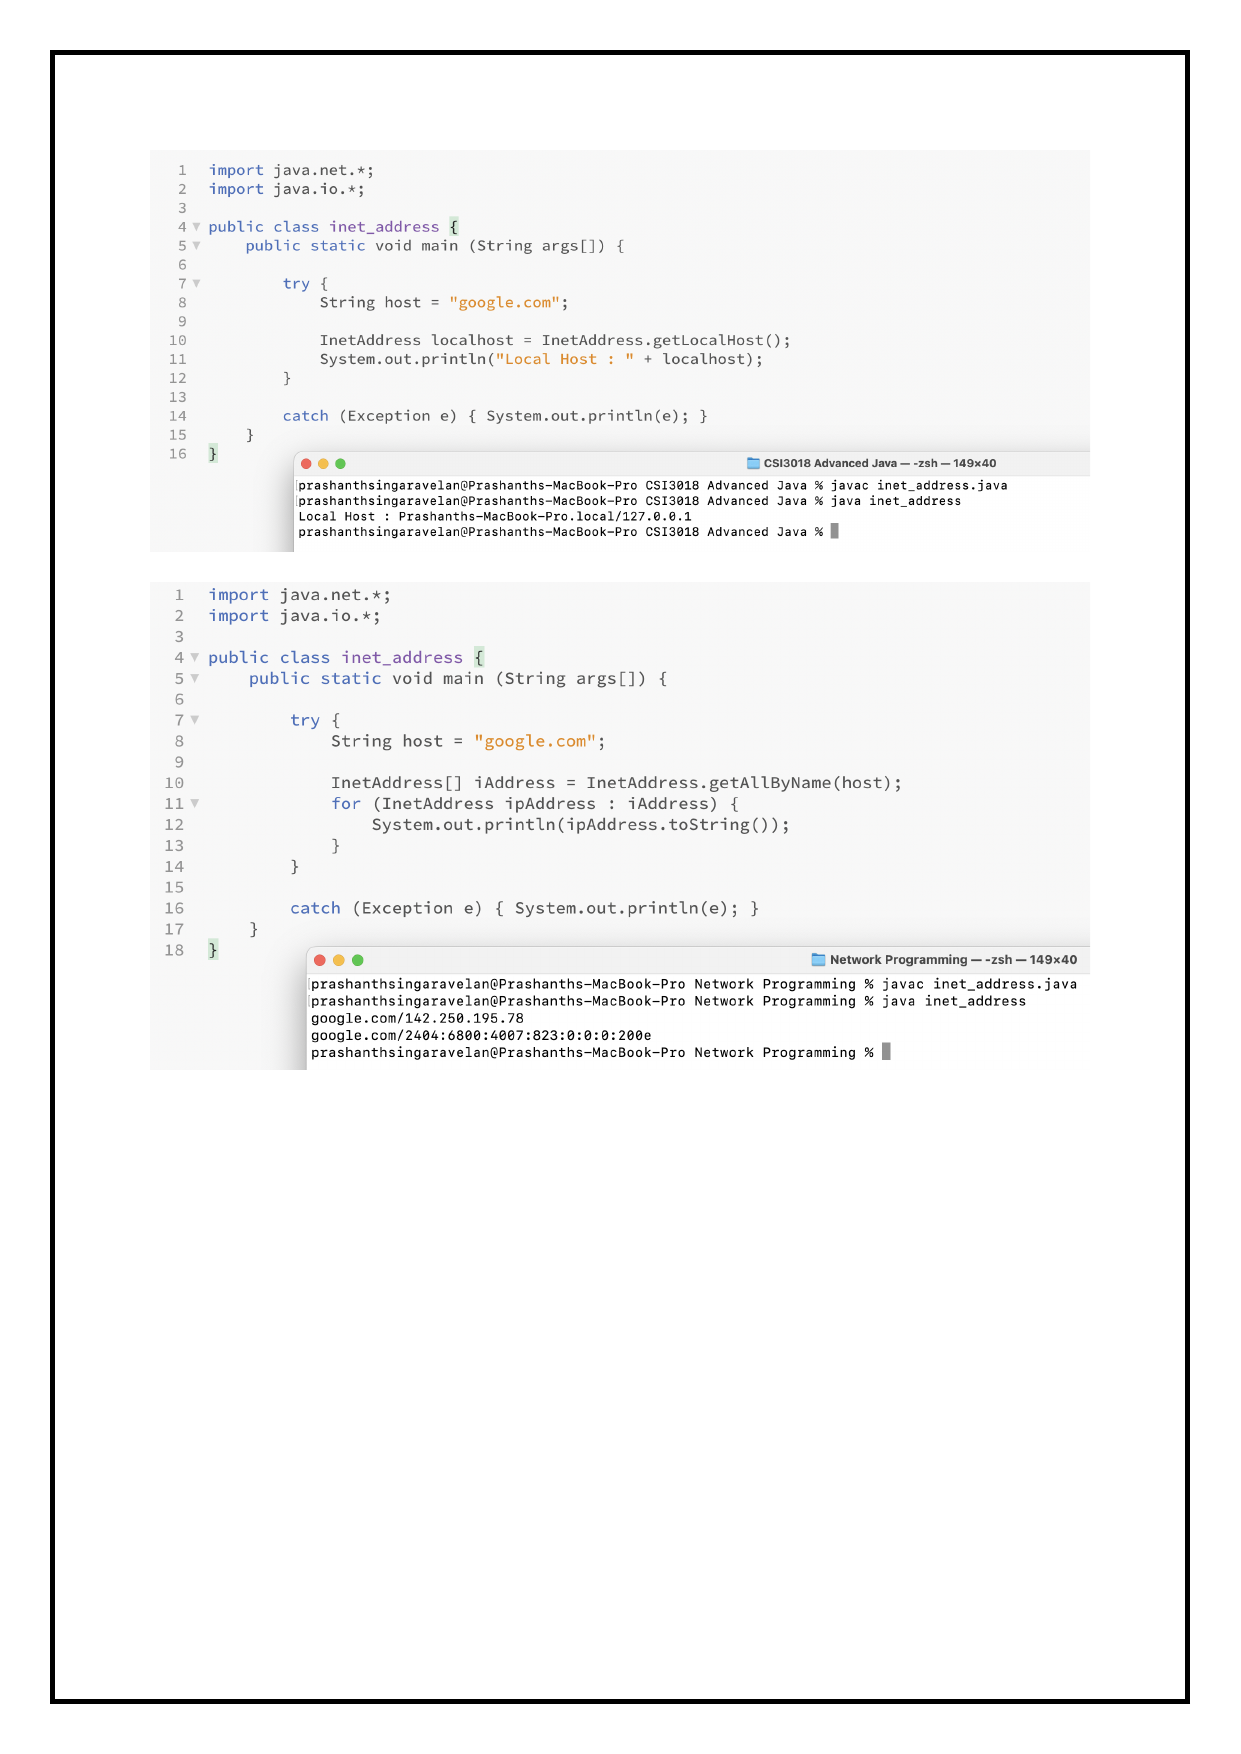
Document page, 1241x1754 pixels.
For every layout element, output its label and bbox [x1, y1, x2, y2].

picture [150, 582, 1091, 1070]
picture [150, 150, 1091, 552]
